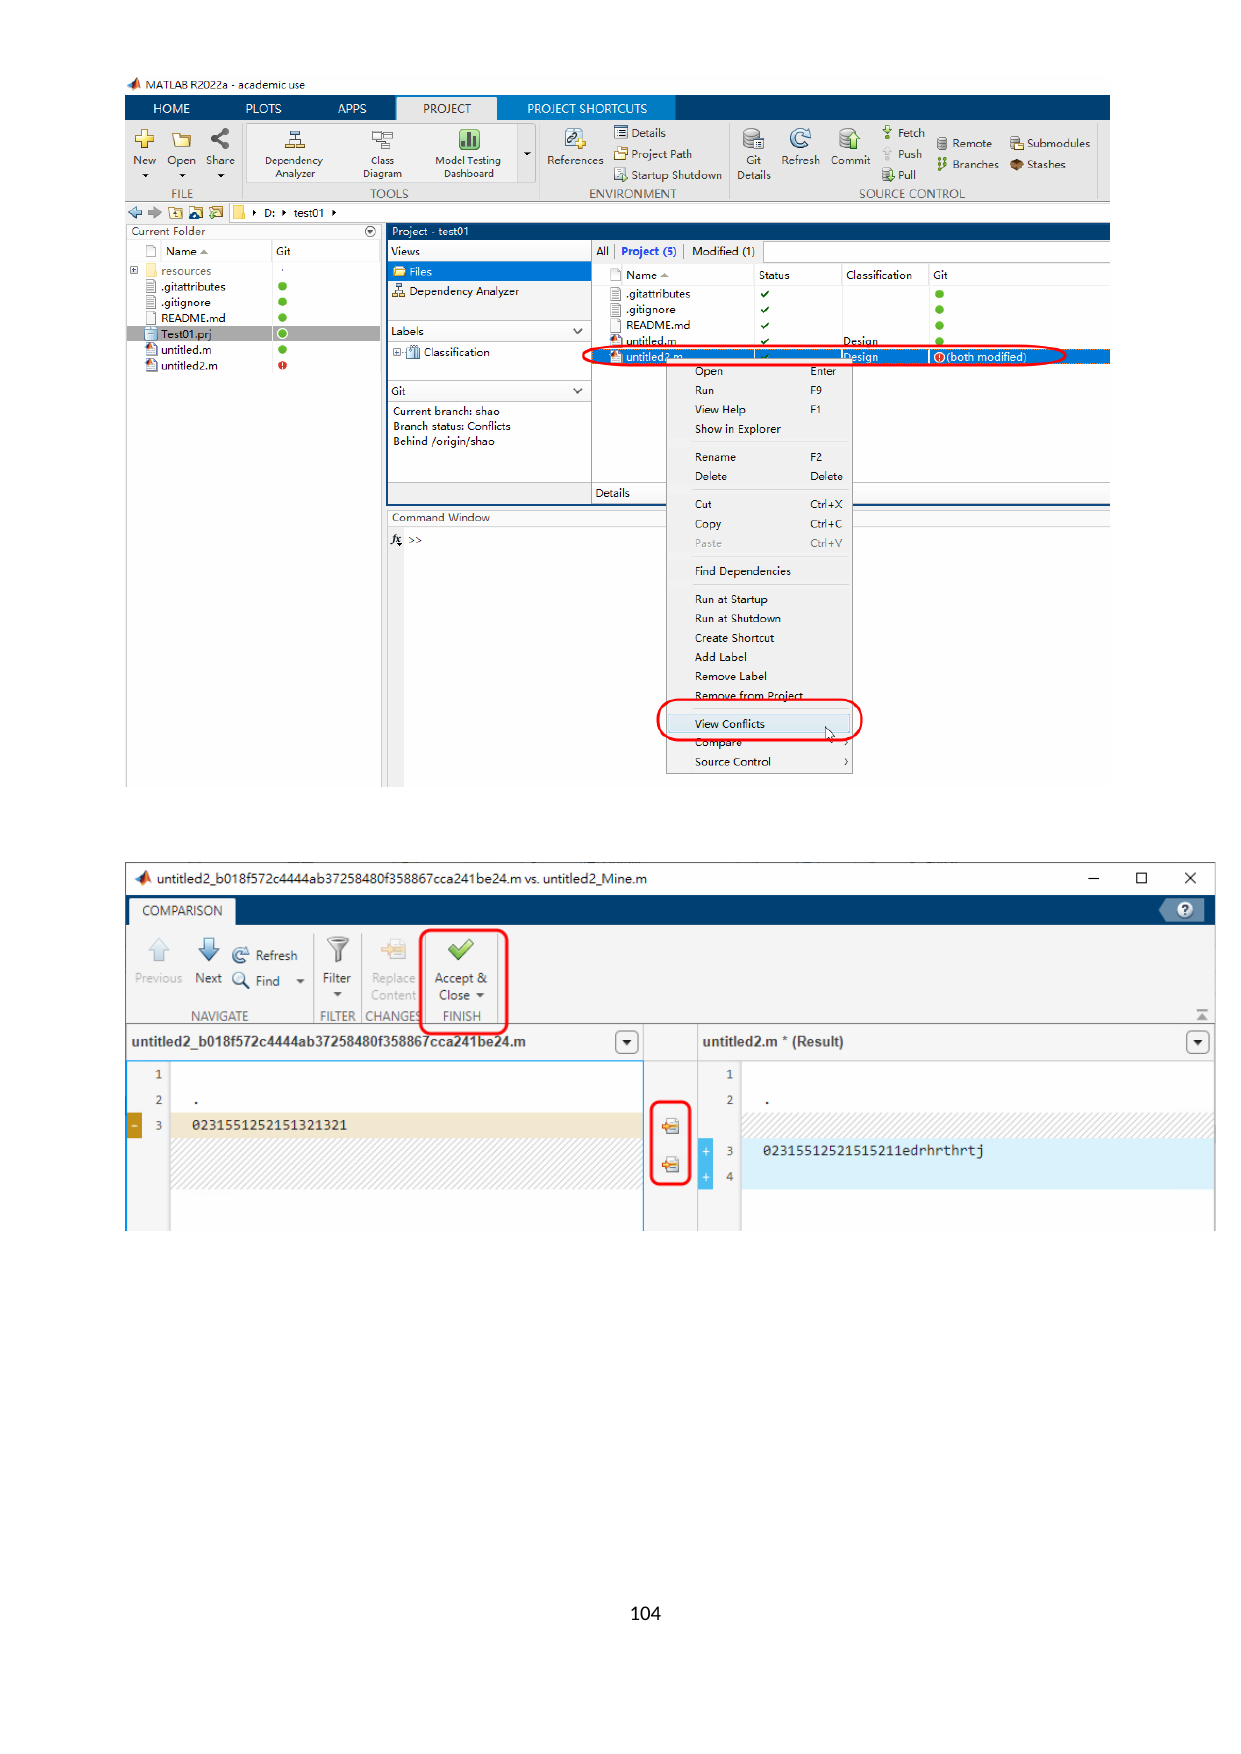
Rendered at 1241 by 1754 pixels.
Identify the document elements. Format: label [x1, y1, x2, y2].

picture [125, 862, 1216, 1231]
picture [125, 75, 1110, 787]
